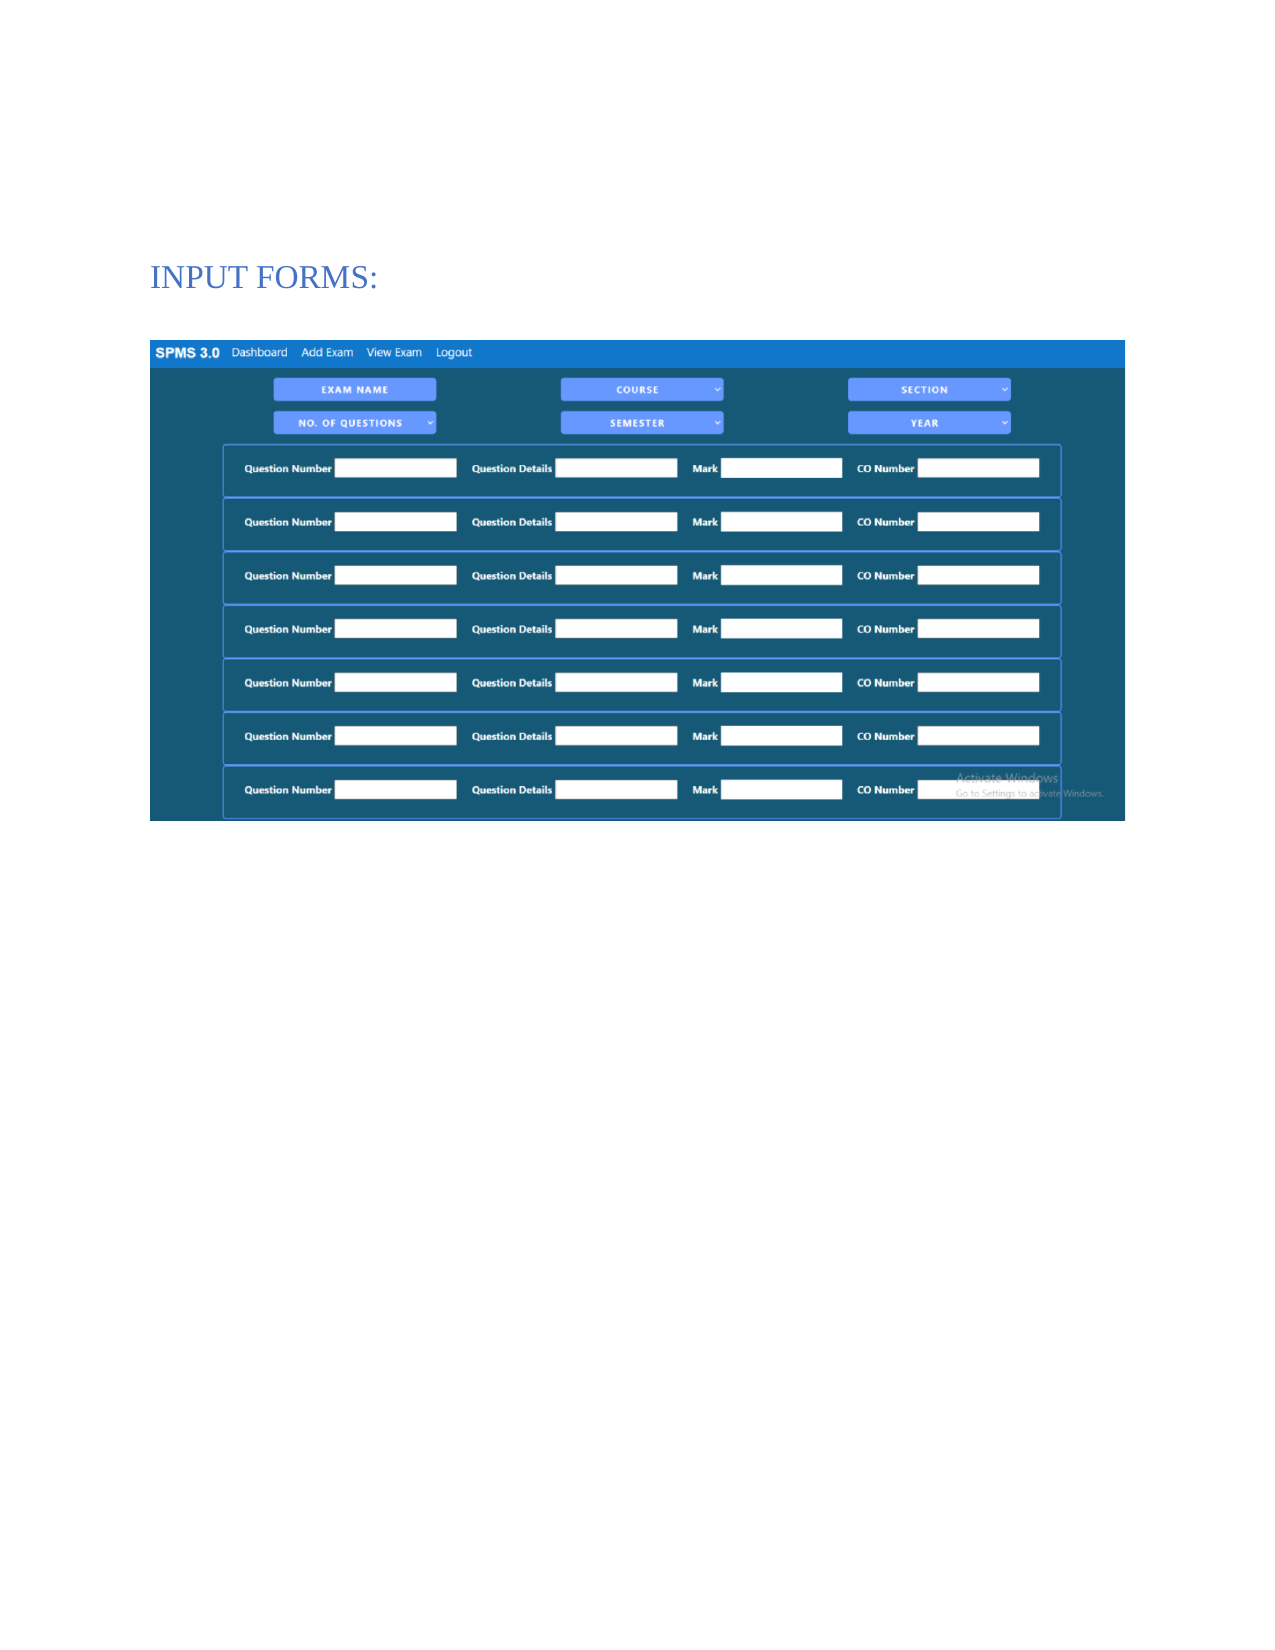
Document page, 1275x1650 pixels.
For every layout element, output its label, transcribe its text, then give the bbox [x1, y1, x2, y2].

subtitle INPUT FORMS: [150, 257, 1125, 296]
picture [150, 340, 1125, 821]
